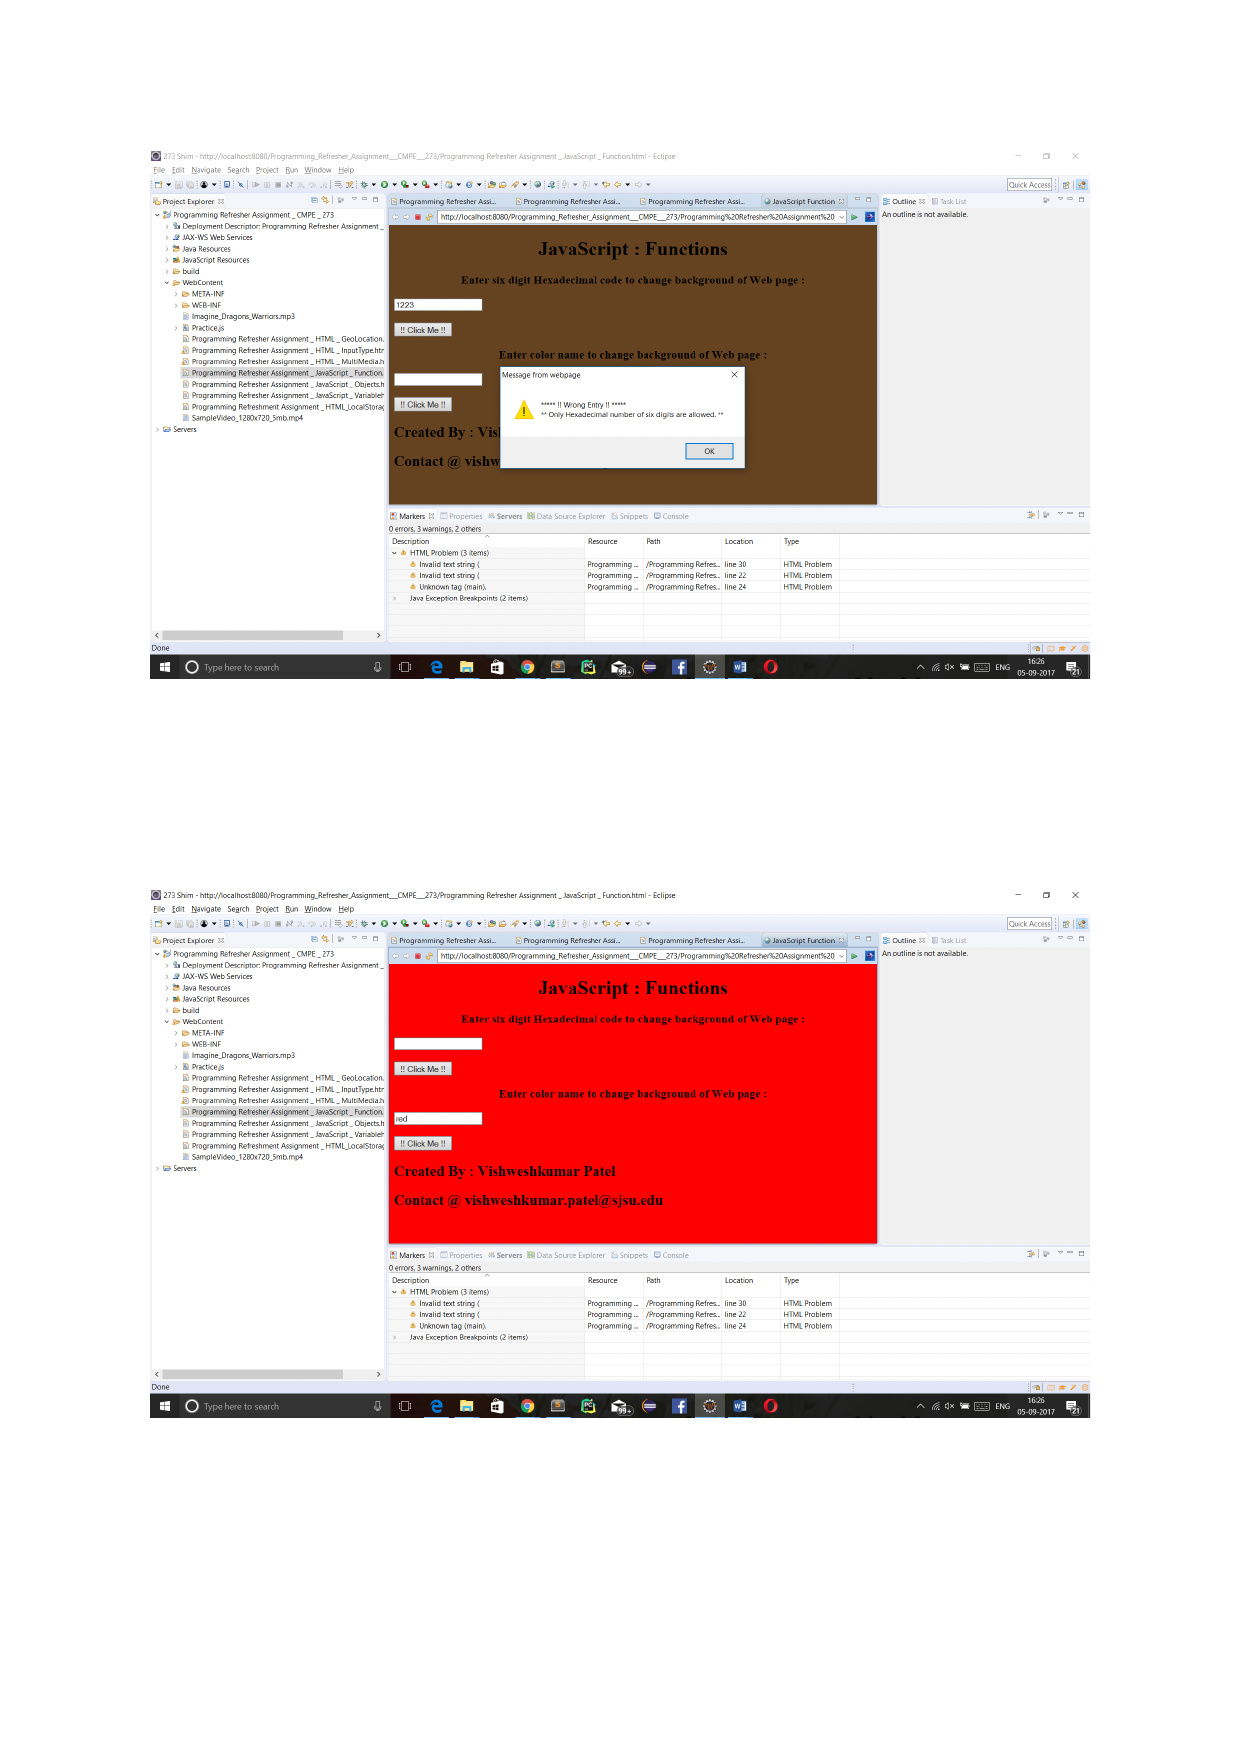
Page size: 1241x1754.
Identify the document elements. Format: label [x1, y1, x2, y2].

picture [150, 888, 1091, 1418]
picture [150, 150, 1091, 679]
